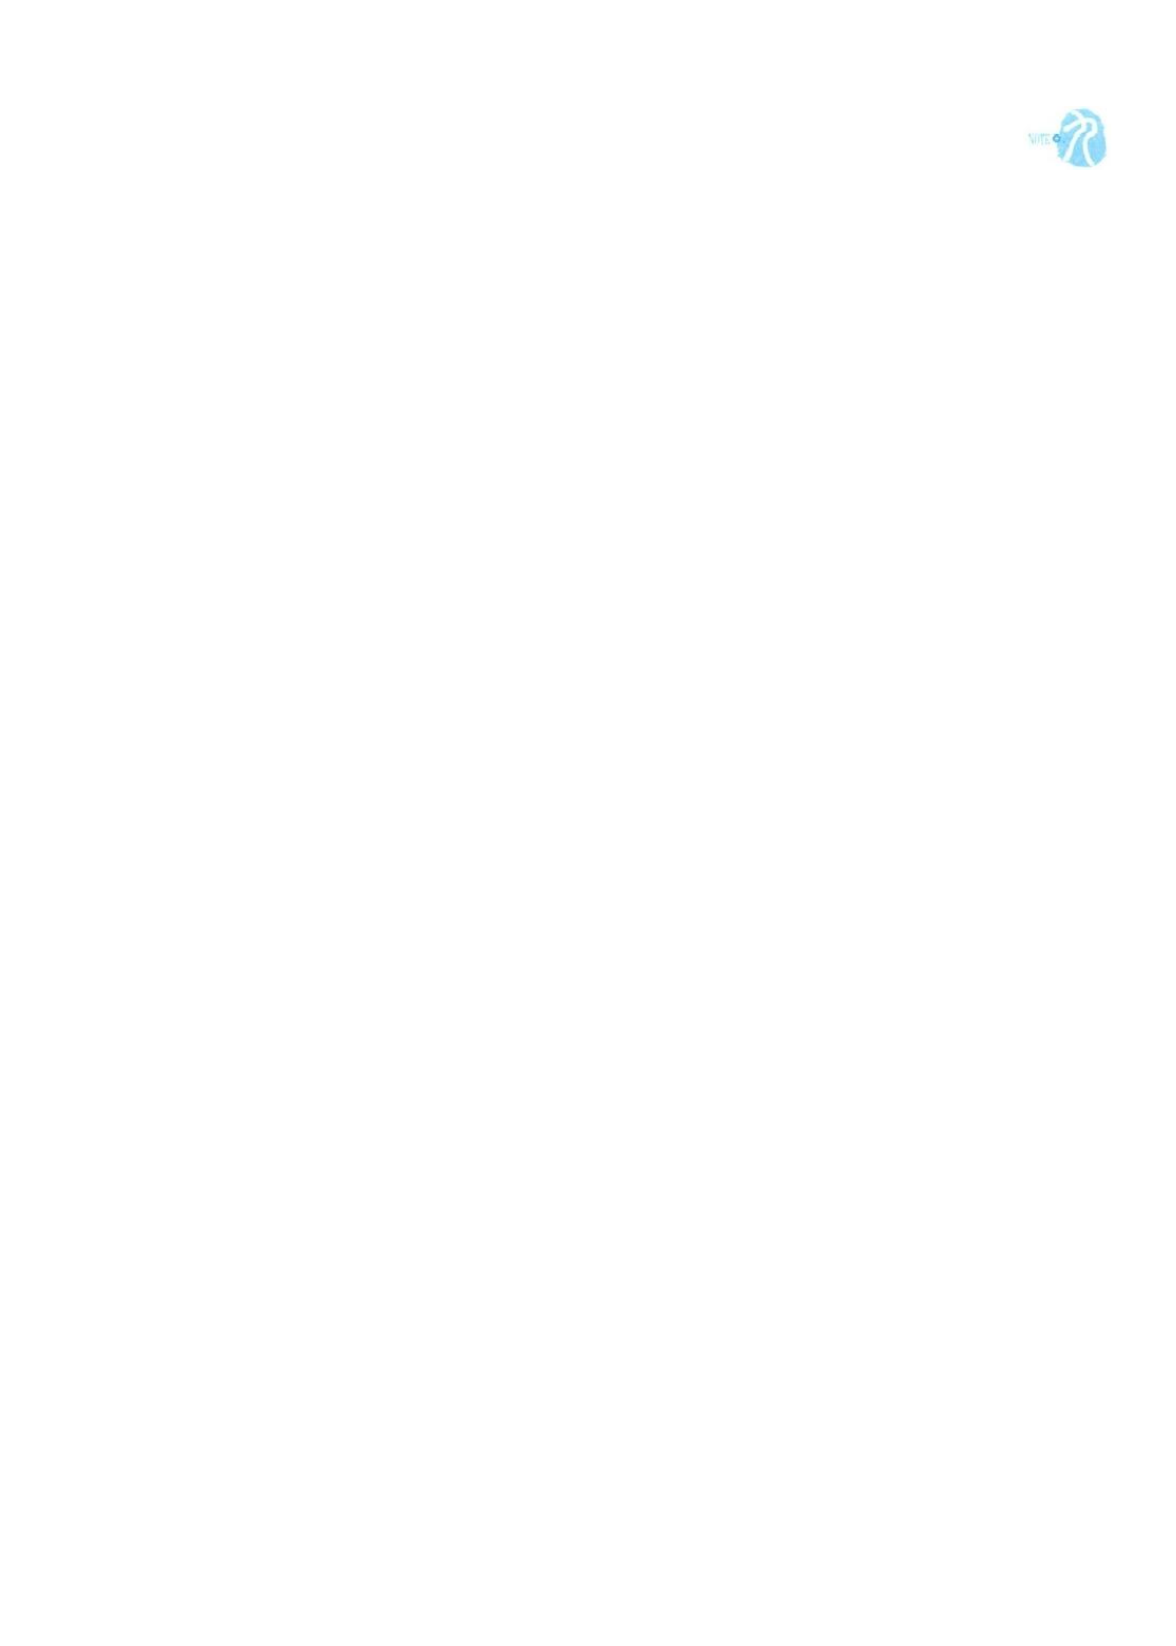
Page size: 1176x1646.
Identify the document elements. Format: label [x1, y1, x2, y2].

picture [1022, 106, 1112, 170]
